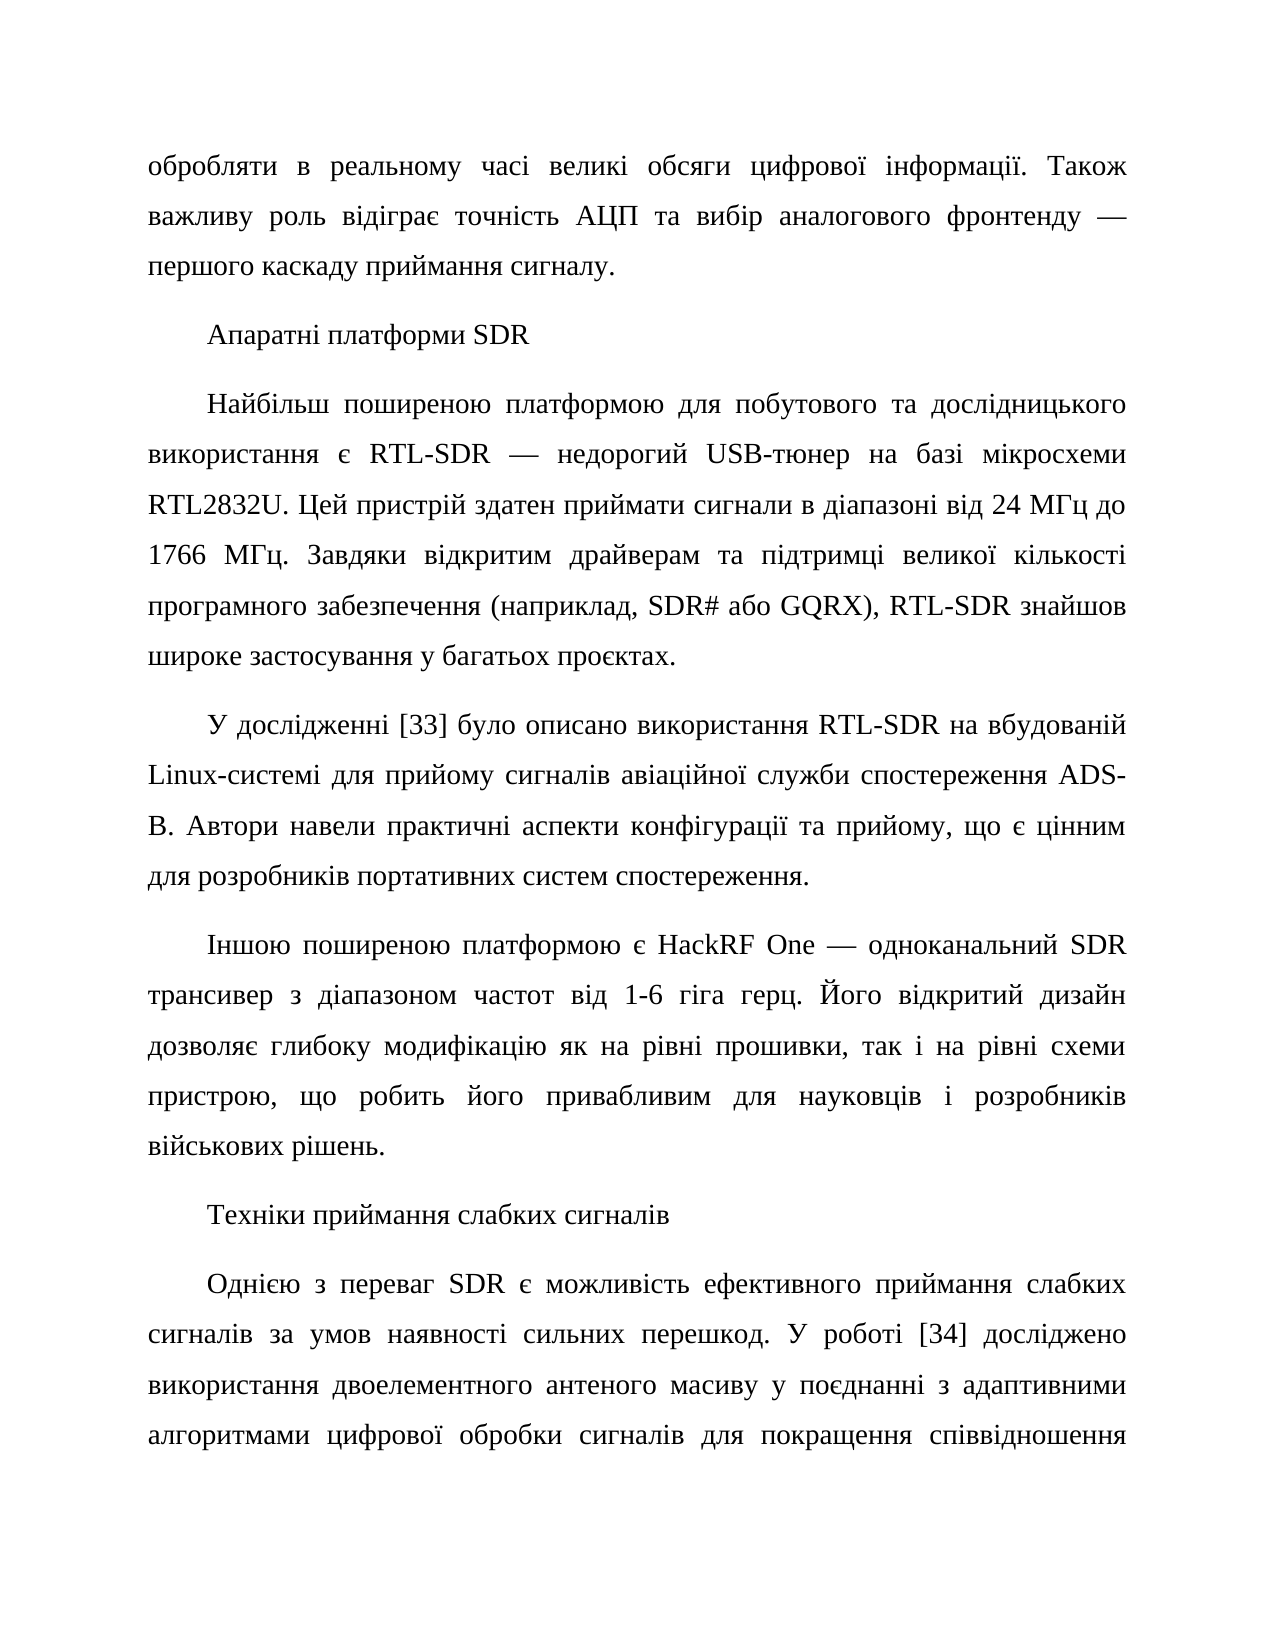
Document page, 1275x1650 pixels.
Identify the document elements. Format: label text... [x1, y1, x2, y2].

text Найбільш поширеною платформою для побутового та дослідницького використання є RTL-SDR — недорогий USB-тюнер на базі мікросхеми RTL2832U. Цей пристрій здатен приймати сигнали в діапазоні від 24 МГц до 1766 МГц. Завдяки відкритим драйверам та підтримці великої кількості програмного забезпечення (наприклад, SDR# або GQRX), RTL-SDR знайшов широке застосування у багатьох проєктах. [148, 386, 1127, 671]
text Апаратні платформи SDR [148, 317, 1127, 351]
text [148, 148, 1127, 282]
text У дослідженні [33] було описано використання RTL-SDR на вбудованій Linux-системі для прийому сигналів авіаційної служби спостереження ADS-B. Автори навели практичні аспекти конфігурації та прийому, що є цінним для розробників портативних систем спостереження. [148, 707, 1127, 891]
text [148, 1266, 1127, 1451]
text Іншою поширеною платформою є HackRF One — одноканальний SDR трансивер з діапазоном частот від 1-6 гіга герц. Його відкритий дизайн дозволяє глибоку модифікацію як на рівні прошивки, так і на рівні схеми пристрою, що робить його привабливим для науковців і розробників військових рішень. [148, 927, 1127, 1162]
text Техніки приймання слабких сигналів [148, 1197, 1127, 1231]
